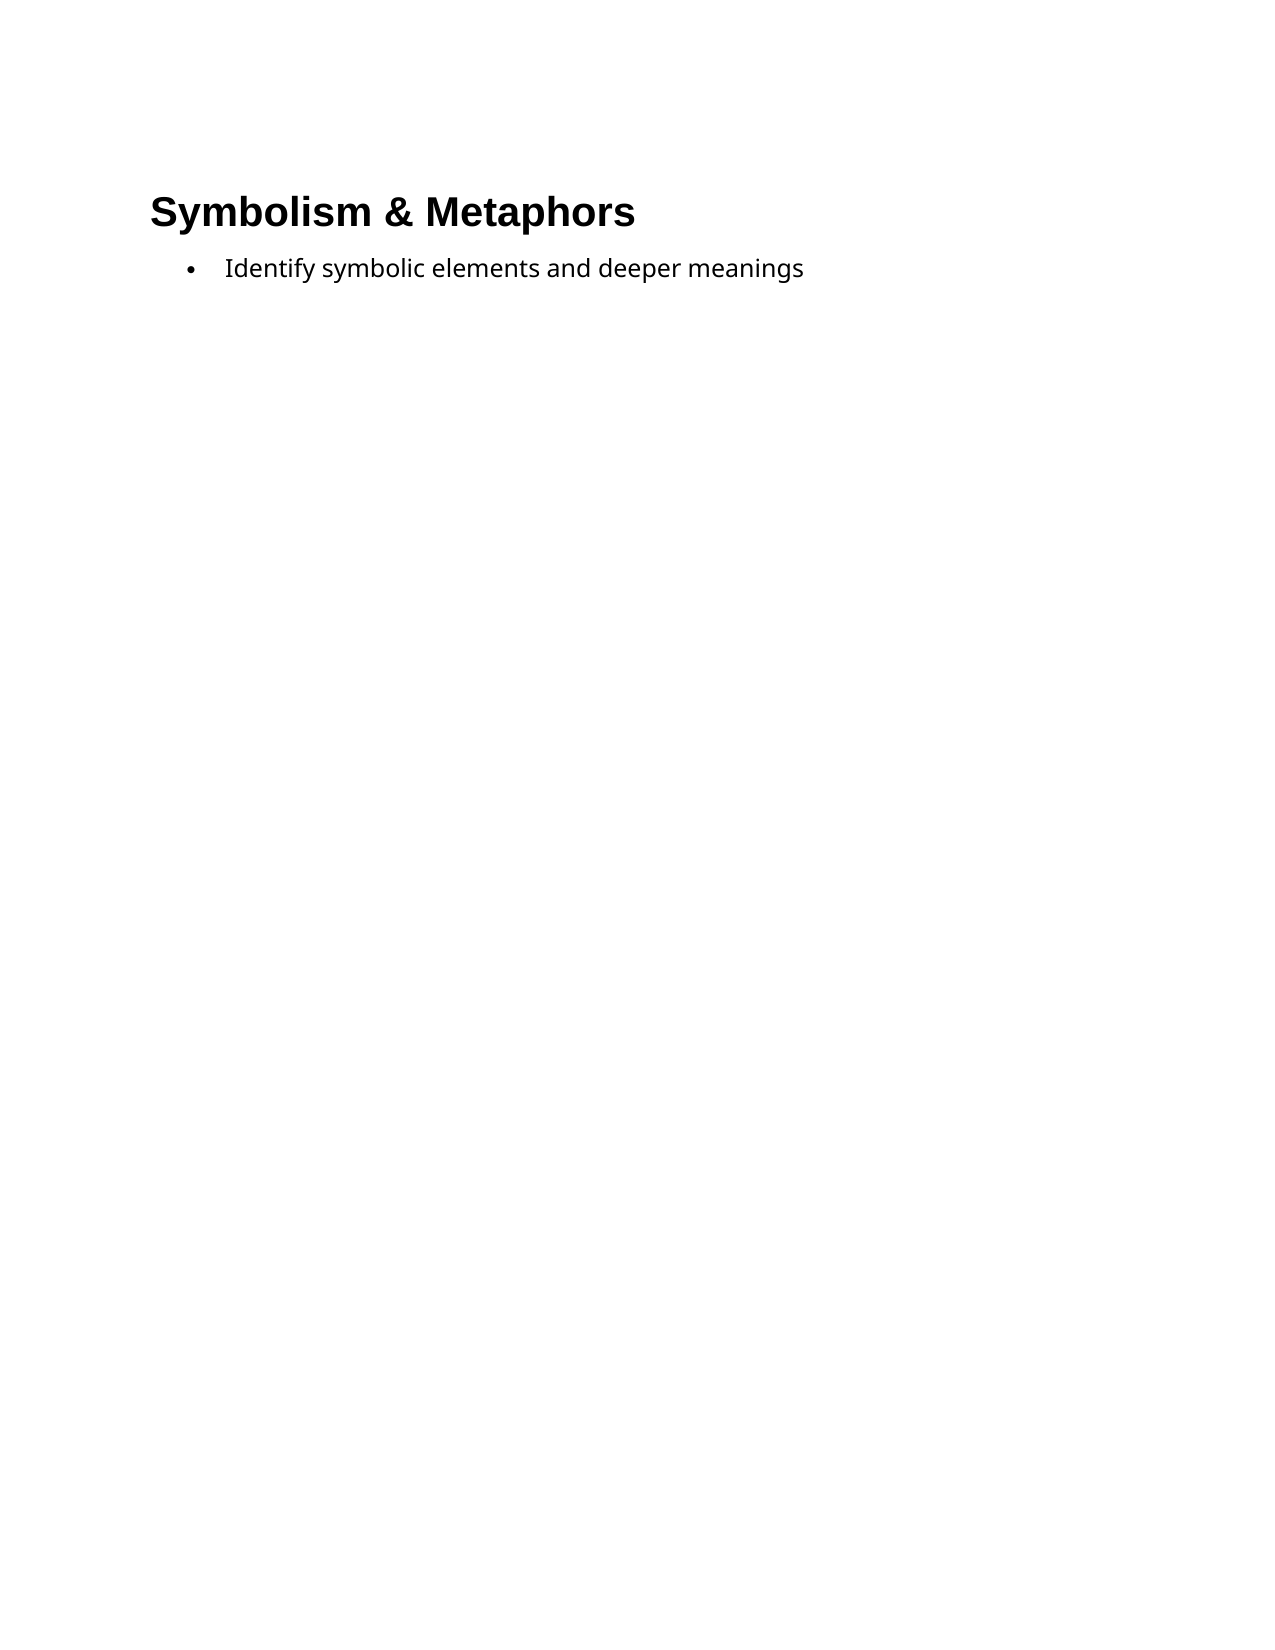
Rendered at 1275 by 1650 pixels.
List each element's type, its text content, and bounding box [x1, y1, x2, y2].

list Identify symbolic elements and deeper meanings [187, 251, 1125, 285]
subtitle Symbolism & Metaphors [150, 187, 1125, 235]
